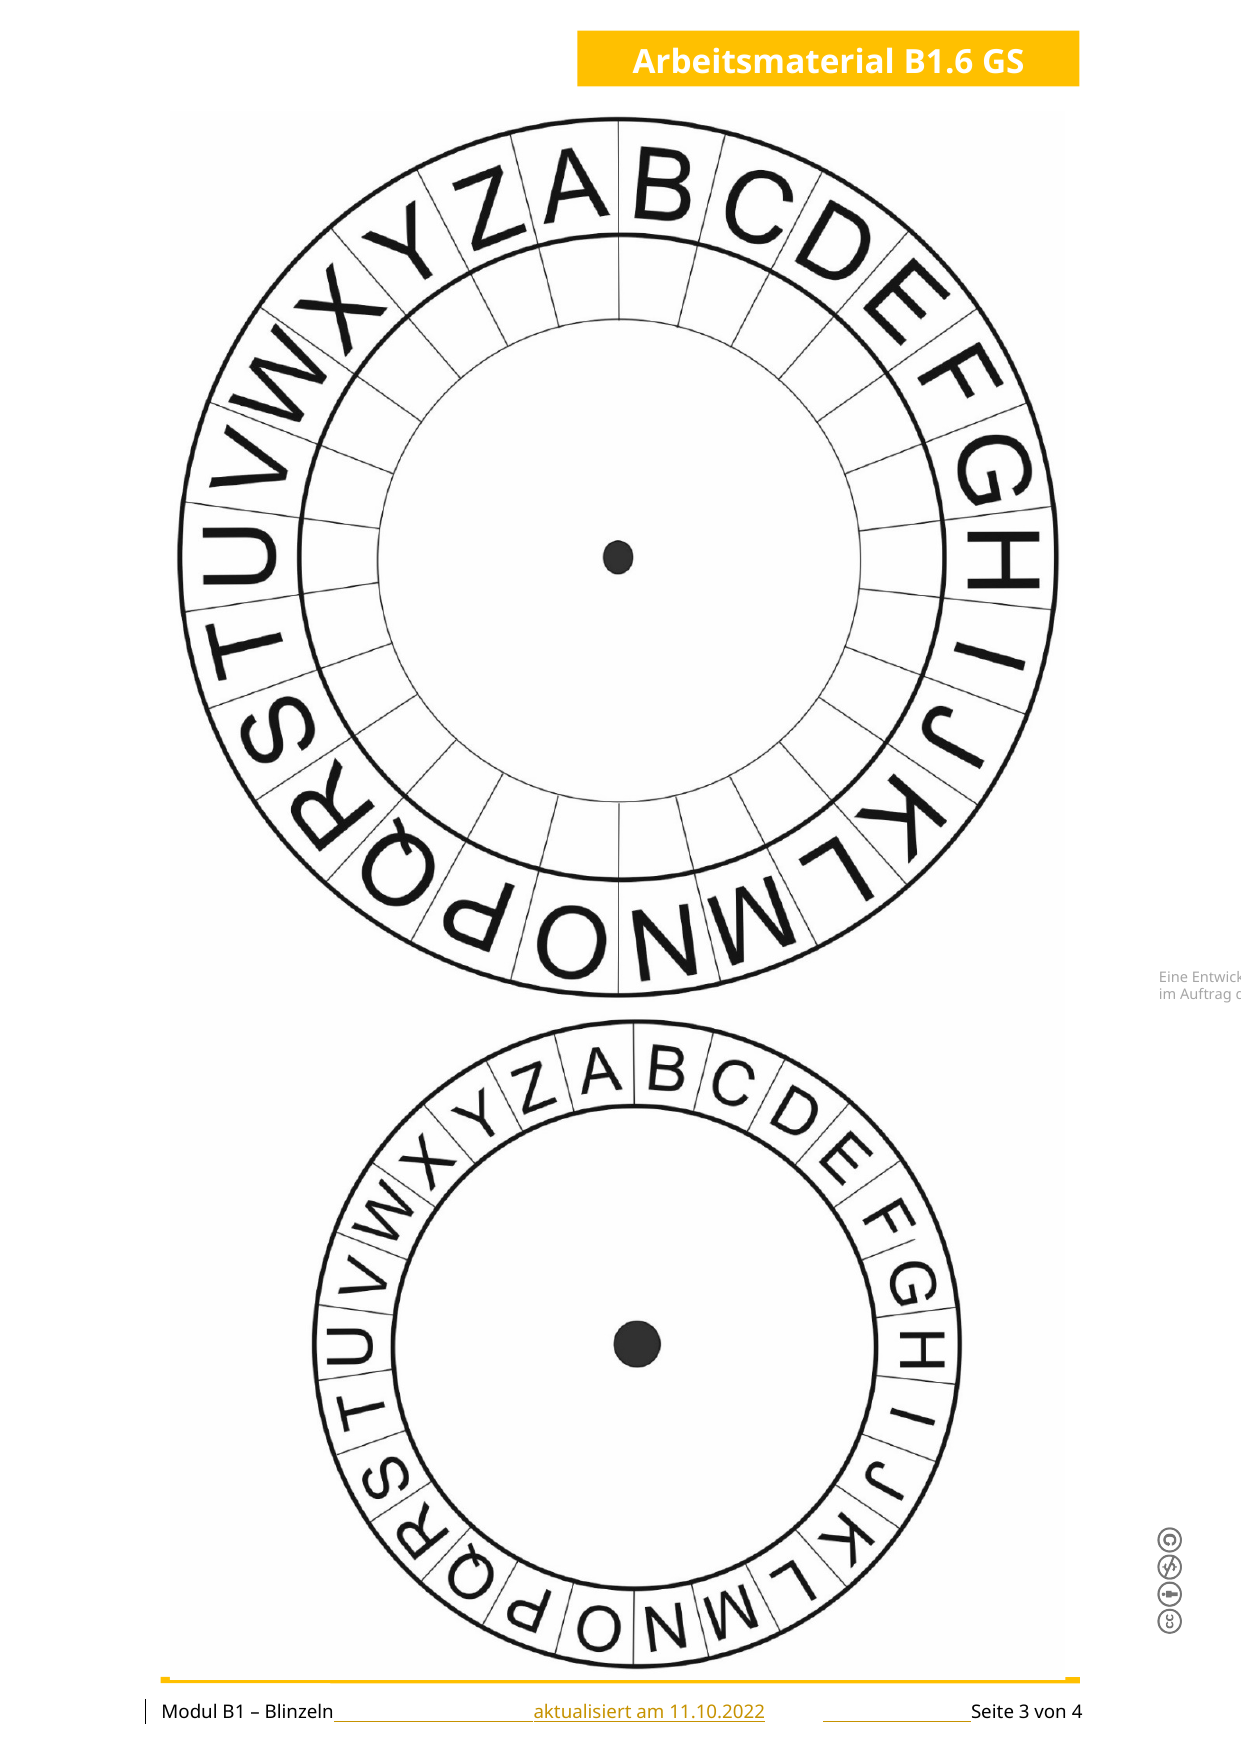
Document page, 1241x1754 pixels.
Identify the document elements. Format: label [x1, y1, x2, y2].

picture [168, 111, 1068, 1681]
